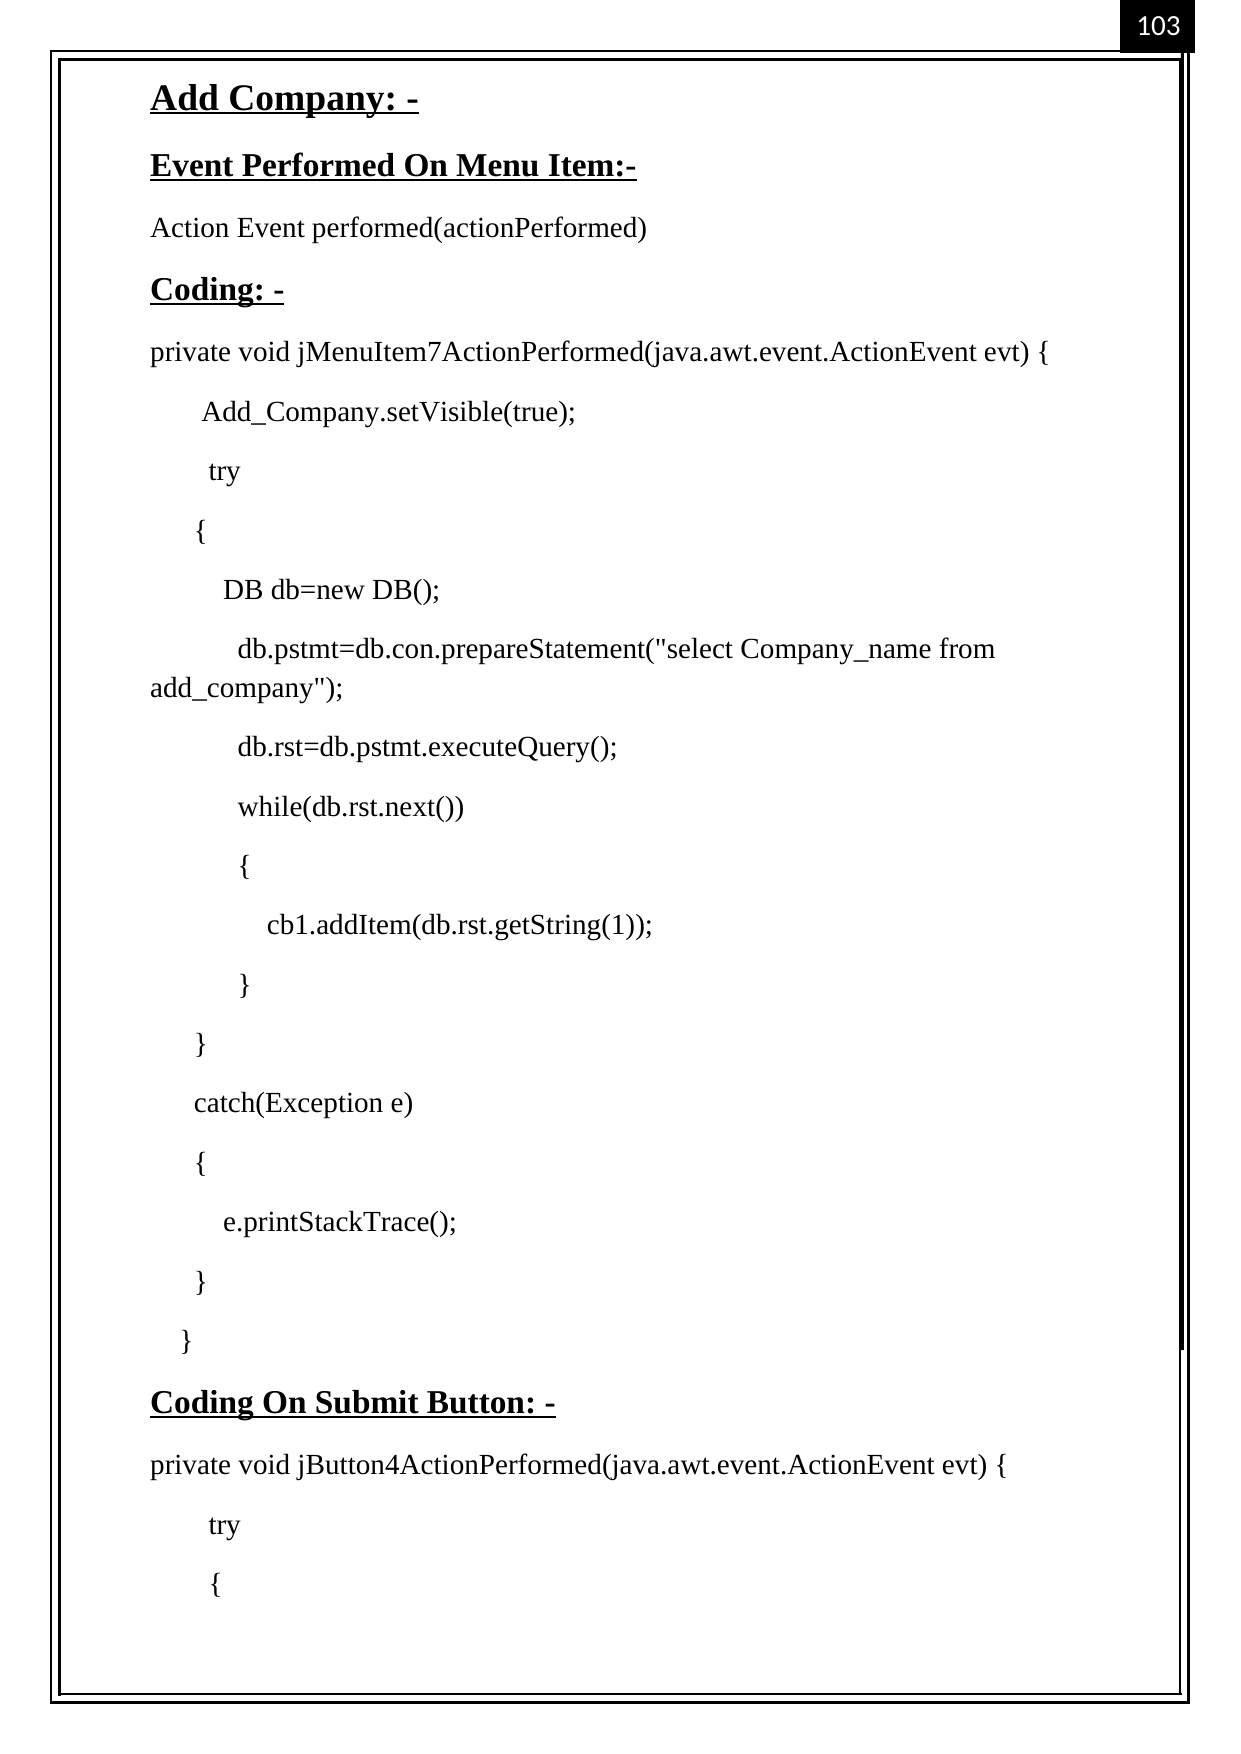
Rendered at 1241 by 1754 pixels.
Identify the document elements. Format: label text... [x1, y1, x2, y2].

text private void jMenuItem7ActionPerformed(java.awt.event.ActionEvent evt) { [150, 334, 1090, 368]
text } [150, 1026, 1090, 1060]
text Event Performed On Menu Item:- [150, 145, 1090, 184]
text } [150, 1264, 1090, 1297]
text try [150, 1507, 1090, 1540]
text db.rst=db.pstmt.executeQuery(); [150, 729, 1090, 763]
text Add_Company.setVisible(true); [150, 394, 1090, 427]
text catch(Exception e) [150, 1086, 1090, 1119]
text { [150, 1566, 1090, 1600]
text { [150, 1145, 1090, 1178]
text private void jButton4ActionPerformed(java.awt.event.ActionEvent evt) { [150, 1447, 1090, 1481]
text DB db=new DB(); [150, 572, 1090, 606]
text } [150, 967, 1090, 1000]
text cb1.addItem(db.rst.getString(1)); [150, 907, 1090, 941]
text Coding On Submit Button: - [150, 1382, 1090, 1421]
text try [150, 453, 1090, 487]
text } [150, 1323, 1090, 1357]
text { [150, 848, 1090, 882]
text db.pstmt=db.con.prepareStatement("select Company_name from add_company"); [150, 631, 1090, 703]
text while(db.rst.next()) [150, 789, 1090, 822]
text Action Event performed(actionPerformed) [150, 210, 1090, 244]
text e.printStackTrace(); [150, 1204, 1090, 1238]
text Coding: - [150, 270, 1090, 308]
text Add Company: - [150, 75, 1090, 118]
text { [150, 513, 1090, 546]
